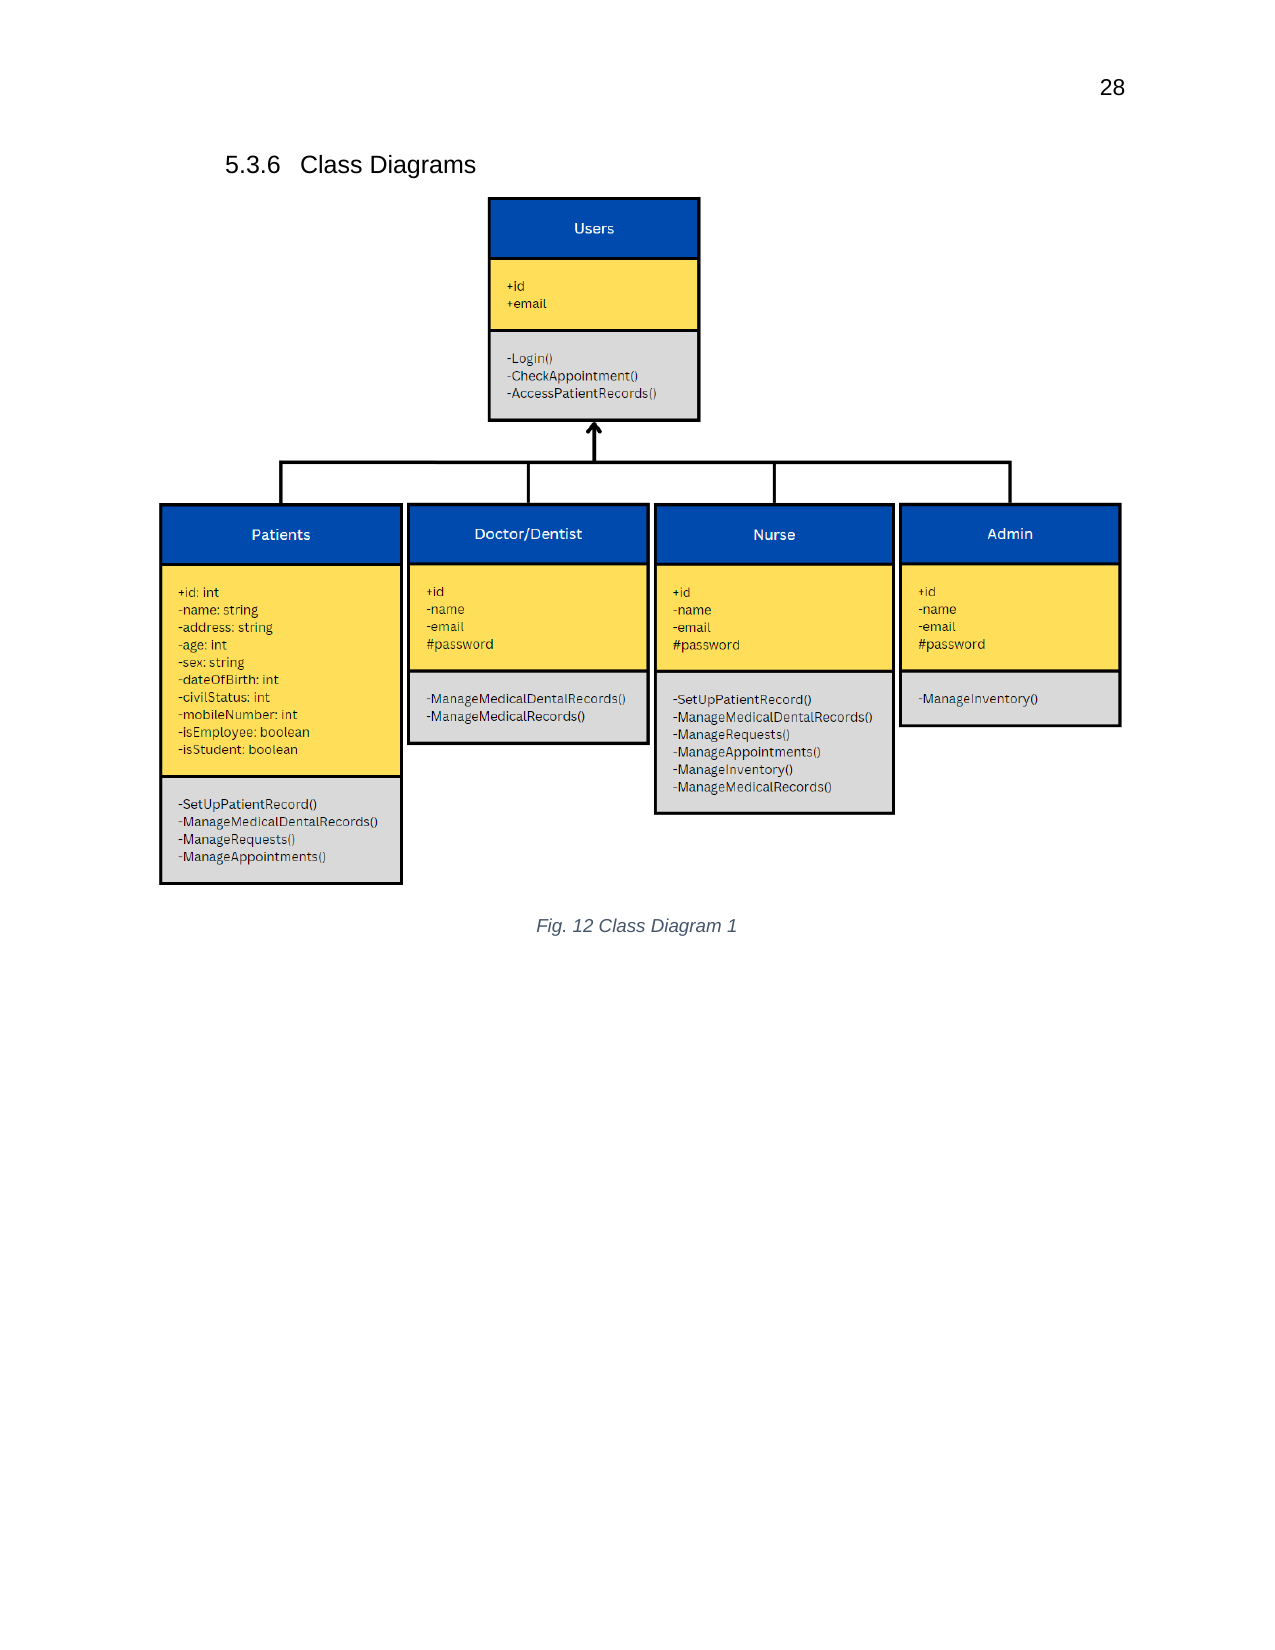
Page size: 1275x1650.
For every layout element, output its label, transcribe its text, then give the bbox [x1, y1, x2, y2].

picture [150, 181, 1145, 897]
text Fig. 12 Class Diagram 1 [150, 915, 1125, 937]
subtitle Class Diagrams [225, 150, 1125, 179]
